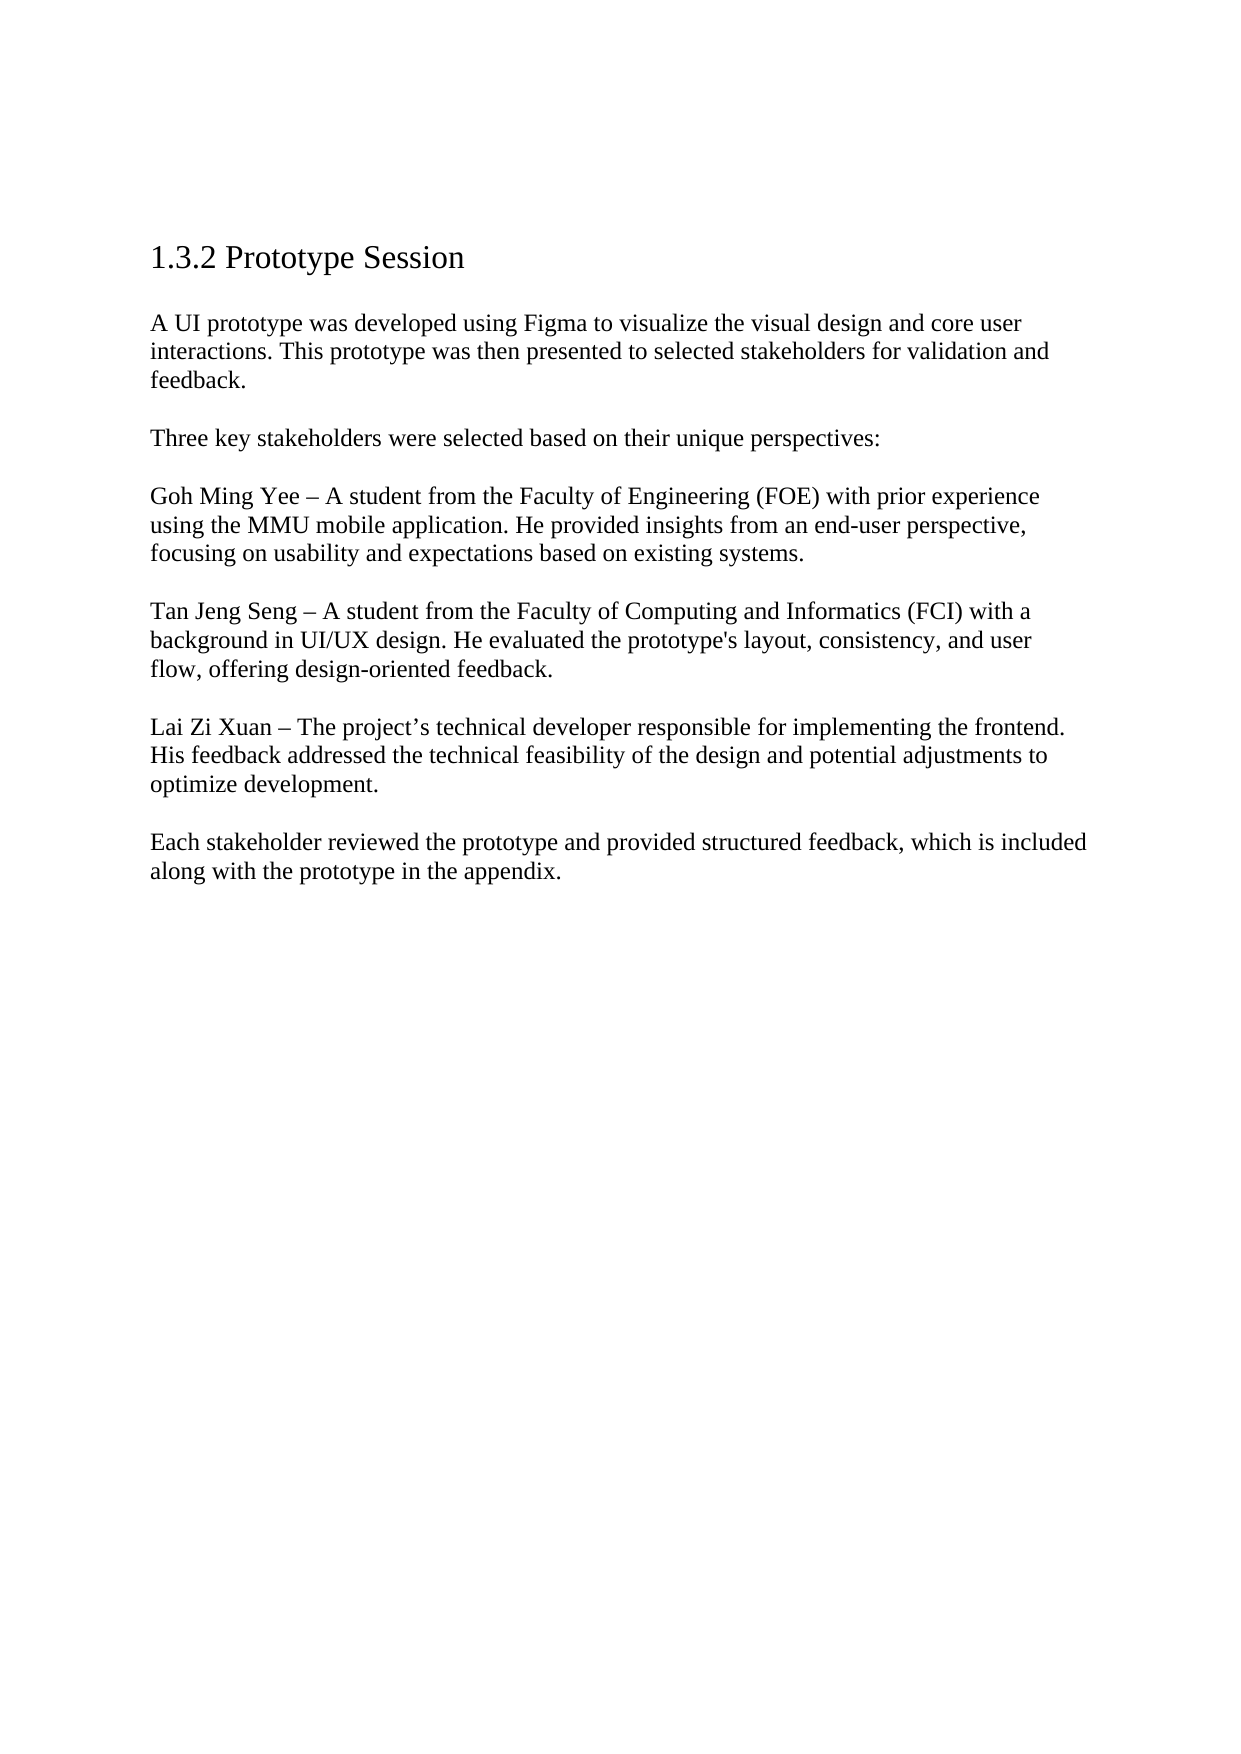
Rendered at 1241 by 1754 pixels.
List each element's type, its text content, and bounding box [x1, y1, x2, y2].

text A UI prototype was developed using Figma to visualize the visual design and core user interactions. This prototype was then presented to selected stakeholders for validation and feedback. [150, 308, 1090, 394]
text Each stakeholder reviewed the prototype and provided structured feedback, which is included along with the prototype in the appendix. [150, 827, 1090, 885]
text Tan Jeng Seng – A student from the Faculty of Computing and Informatics (FCI) with a background in UI/UX design. He evaluated the prototype's layout, consistency, and user flow, offering design-oriented feedback. [150, 596, 1090, 683]
subtitle 1.3.2 Prototype Session [150, 237, 1090, 275]
text Goh Ming Yee – A student from the Faculty of Engineering (FOE) with prior experience using the MMU mobile application. He provided insights from an end-user perspective, focusing on usability and expectations based on existing systems. [150, 481, 1090, 567]
text Lai Zi Xuan – The project’s technical developer responsible for implementing the frontend. His feedback addressed the technical feasibility of the design and potential adjustments to optimize development. [150, 712, 1090, 798]
text Three key stakeholders were selected based on their unique perspectives: [150, 423, 1090, 452]
